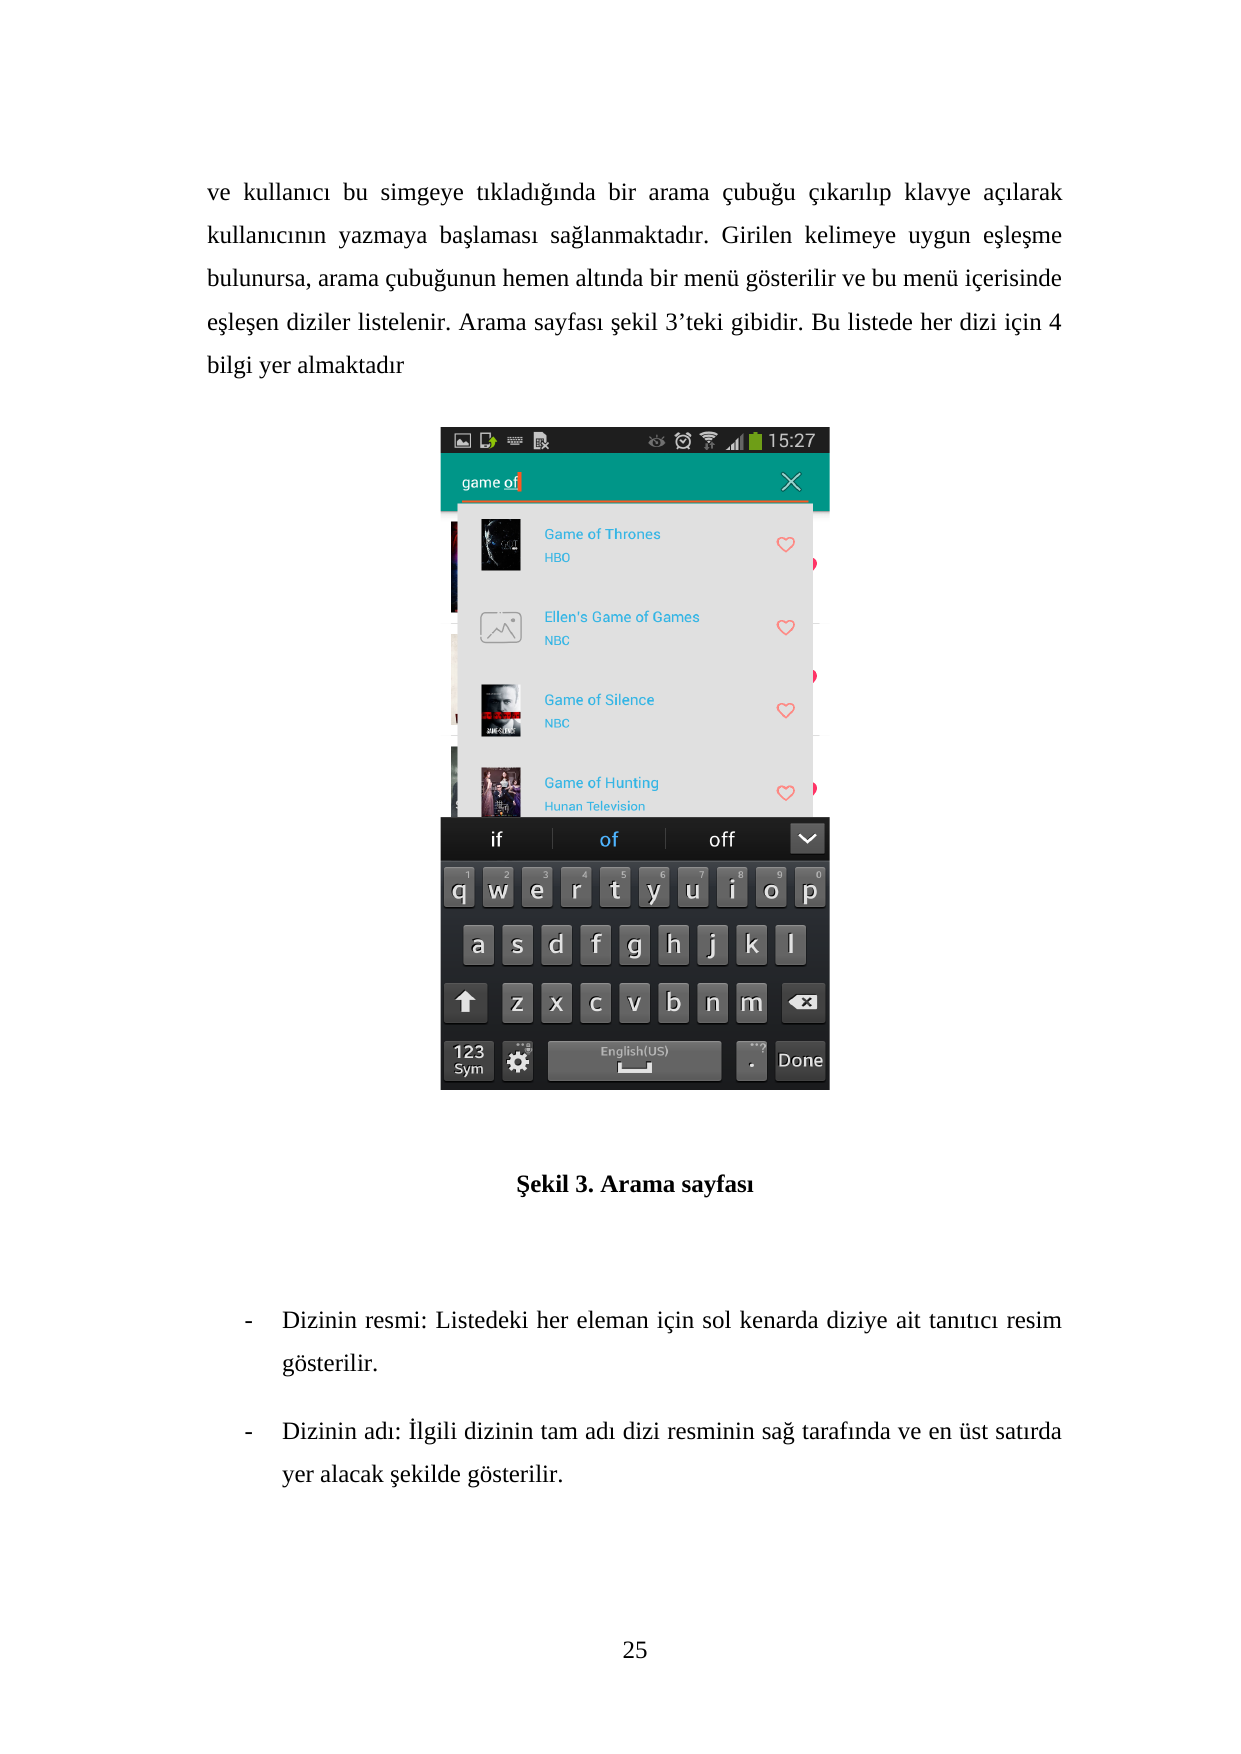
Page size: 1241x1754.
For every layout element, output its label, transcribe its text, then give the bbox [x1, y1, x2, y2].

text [207, 177, 1063, 378]
list Dizinin resmi: Listedeki her eleman için sol kenarda diziye ait tanıtıcı resim gösterilir. [244, 1305, 1063, 1377]
list Dizinin adı: İlgili dizinin tam adı dizi resminin sağ tarafında ve en üst satırda yer alacak şekilde gösterilir. [244, 1416, 1063, 1488]
picture [440, 427, 830, 1090]
